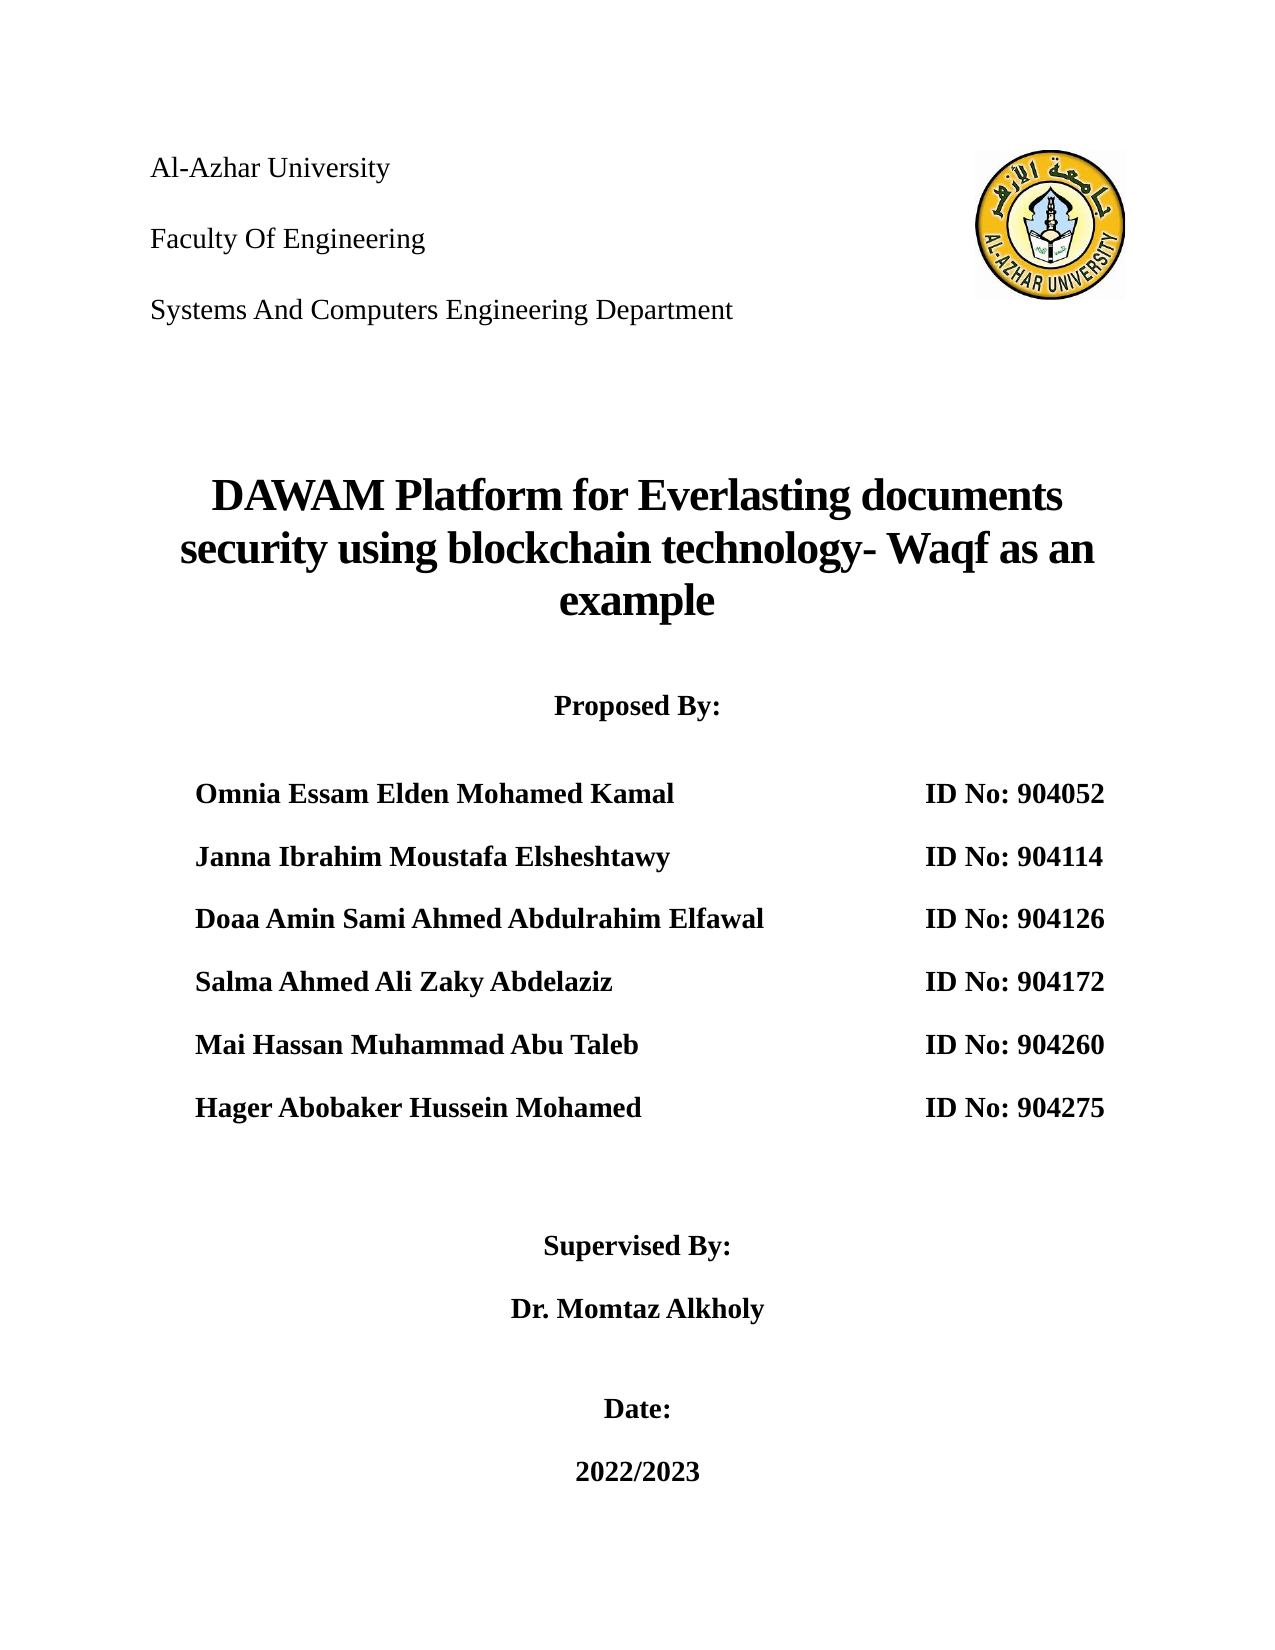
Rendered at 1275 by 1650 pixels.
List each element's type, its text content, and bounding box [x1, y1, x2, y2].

title DAWAM Platform for Everlasting documents security using blockchain technology- Waqf as an example [150, 468, 1125, 626]
text Dr. Momtaz Alkholy [150, 1291, 1125, 1324]
picture [975, 150, 1125, 300]
text Date: [150, 1391, 1125, 1425]
text ID No: 904172 [925, 964, 1125, 998]
text Janna Ibrahim Moustafa Elsheshtawy [195, 839, 775, 872]
text ID No: 904275 [925, 1090, 1125, 1124]
text ID No: 904114 [925, 839, 1125, 872]
text Systems And Computers Engineering Department [150, 292, 1125, 326]
text Salma Ahmed Ali Zaky Abdelaziz [195, 964, 775, 998]
text Faculty Of Engineering [150, 221, 975, 255]
text Mai Hassan Muhammad Abu Taleb [195, 1027, 775, 1061]
text Al-Azhar University [150, 150, 975, 183]
text Supervised By: [150, 1228, 1125, 1262]
text 2022/2023 [150, 1454, 1125, 1488]
text Proposed By: [150, 688, 1125, 722]
text Hager Abobaker Hussein Mohamed [195, 1090, 775, 1124]
text ID No: 904052 [925, 776, 1125, 809]
text Doaa Amin Sami Ahmed Abdulrahim Elfawal [195, 902, 775, 935]
text Omnia Essam Elden Mohamed Kamal [195, 776, 775, 809]
text ID No: 904260 [925, 1027, 1125, 1061]
text ID No: 904126 [925, 902, 1125, 935]
